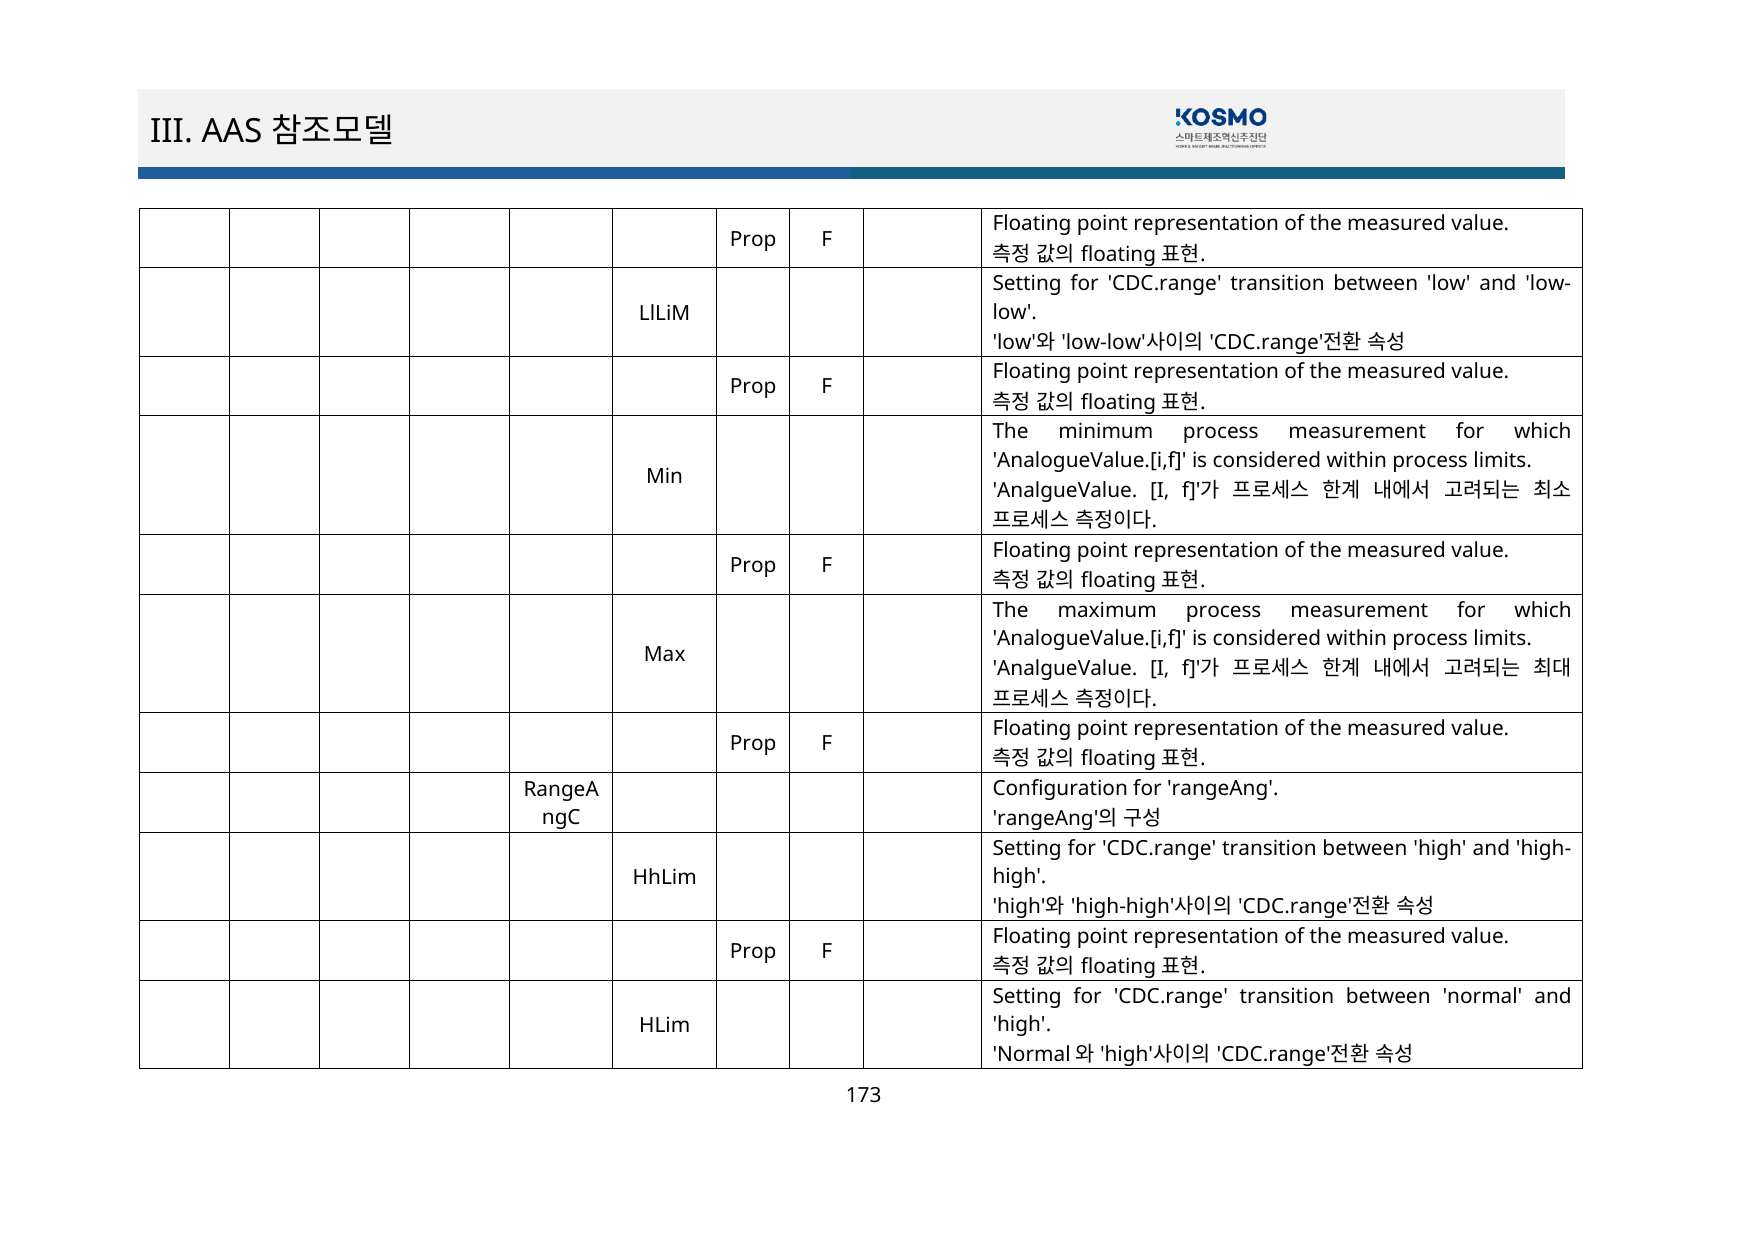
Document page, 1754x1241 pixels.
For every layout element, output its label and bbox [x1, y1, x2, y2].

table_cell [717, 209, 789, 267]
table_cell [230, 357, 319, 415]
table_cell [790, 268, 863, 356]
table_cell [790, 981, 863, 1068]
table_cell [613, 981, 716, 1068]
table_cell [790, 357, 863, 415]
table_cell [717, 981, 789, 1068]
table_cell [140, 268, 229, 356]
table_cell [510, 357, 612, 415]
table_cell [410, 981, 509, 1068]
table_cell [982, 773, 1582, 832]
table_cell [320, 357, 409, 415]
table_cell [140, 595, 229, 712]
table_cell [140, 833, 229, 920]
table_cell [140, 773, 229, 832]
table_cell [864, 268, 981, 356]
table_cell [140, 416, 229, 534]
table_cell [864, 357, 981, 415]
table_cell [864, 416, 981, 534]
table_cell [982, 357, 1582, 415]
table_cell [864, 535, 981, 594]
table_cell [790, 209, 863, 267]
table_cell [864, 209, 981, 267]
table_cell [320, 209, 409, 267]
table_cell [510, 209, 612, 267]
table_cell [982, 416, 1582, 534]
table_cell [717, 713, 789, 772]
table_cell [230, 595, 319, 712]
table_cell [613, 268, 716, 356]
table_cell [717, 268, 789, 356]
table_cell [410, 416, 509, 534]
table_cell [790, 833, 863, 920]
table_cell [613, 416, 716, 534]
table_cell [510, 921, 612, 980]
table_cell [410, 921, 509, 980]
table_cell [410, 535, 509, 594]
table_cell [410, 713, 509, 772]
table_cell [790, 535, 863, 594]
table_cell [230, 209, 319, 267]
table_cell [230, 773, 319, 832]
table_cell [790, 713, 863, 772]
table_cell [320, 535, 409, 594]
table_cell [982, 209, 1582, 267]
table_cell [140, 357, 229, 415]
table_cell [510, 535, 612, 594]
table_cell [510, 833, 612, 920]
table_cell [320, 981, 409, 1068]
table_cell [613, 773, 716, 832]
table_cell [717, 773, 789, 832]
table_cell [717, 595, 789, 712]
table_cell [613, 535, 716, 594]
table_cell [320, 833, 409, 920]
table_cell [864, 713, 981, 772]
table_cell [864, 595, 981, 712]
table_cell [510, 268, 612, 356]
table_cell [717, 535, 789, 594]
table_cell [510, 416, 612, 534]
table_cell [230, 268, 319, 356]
picture [1175, 108, 1267, 148]
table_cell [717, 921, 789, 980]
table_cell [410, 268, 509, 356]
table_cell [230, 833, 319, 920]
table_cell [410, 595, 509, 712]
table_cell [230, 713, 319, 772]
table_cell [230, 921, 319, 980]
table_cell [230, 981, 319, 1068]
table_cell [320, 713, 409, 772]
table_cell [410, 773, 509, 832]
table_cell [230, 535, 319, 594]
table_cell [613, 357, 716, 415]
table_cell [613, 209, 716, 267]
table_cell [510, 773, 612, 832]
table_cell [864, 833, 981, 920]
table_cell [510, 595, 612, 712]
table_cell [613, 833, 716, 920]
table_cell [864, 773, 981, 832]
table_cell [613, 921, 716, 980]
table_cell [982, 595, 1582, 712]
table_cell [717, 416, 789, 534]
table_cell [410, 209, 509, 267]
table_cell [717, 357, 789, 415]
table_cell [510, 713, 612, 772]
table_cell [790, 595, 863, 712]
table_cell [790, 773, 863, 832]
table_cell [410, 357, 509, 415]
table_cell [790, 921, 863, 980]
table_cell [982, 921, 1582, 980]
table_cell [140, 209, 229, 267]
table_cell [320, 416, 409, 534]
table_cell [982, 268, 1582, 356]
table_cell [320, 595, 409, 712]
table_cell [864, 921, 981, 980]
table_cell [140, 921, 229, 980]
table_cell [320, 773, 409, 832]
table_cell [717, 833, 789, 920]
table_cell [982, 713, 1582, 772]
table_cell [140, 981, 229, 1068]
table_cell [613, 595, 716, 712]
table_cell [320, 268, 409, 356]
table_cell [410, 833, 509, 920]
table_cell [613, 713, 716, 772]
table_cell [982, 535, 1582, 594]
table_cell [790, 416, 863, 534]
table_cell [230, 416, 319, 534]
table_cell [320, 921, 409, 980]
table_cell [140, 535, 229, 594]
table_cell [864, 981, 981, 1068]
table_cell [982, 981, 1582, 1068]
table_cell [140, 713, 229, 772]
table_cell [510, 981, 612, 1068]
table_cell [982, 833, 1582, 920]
